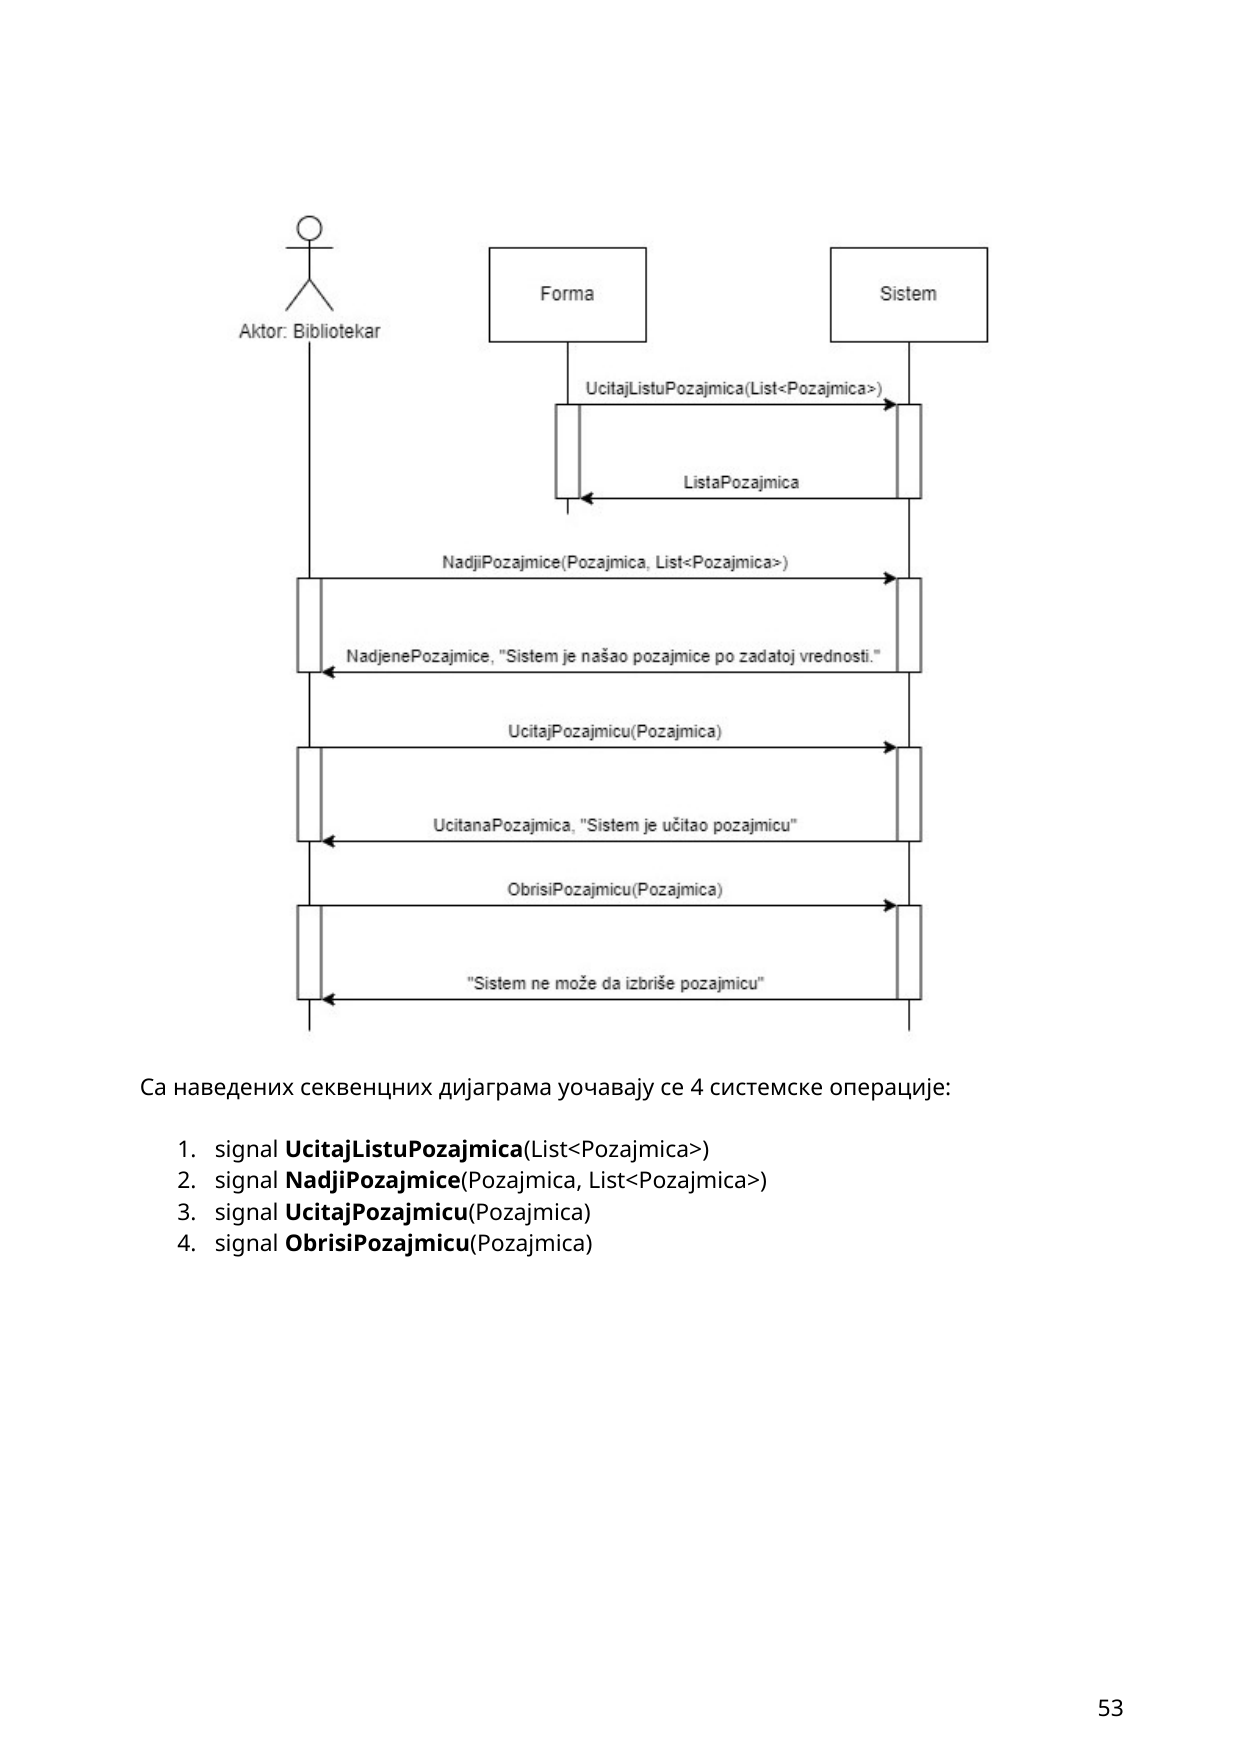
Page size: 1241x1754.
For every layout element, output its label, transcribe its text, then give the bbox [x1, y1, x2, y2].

list signal ObrisiPozajmicu(Pozajmica) [177, 1227, 1123, 1258]
list signal UcitajListuPozajmica(List<Pozajmica>) [177, 1133, 1123, 1164]
list signal UcitajPozajmicu(Pozajmica) [177, 1196, 1123, 1227]
text Са наведених секвенцних дијаграма уочавају се 4 системске операције: [139, 1071, 1123, 1102]
list signal NadjiPozajmice(Pozajmica, List<Pozajmica>) [177, 1164, 1123, 1196]
picture [191, 208, 1073, 1043]
